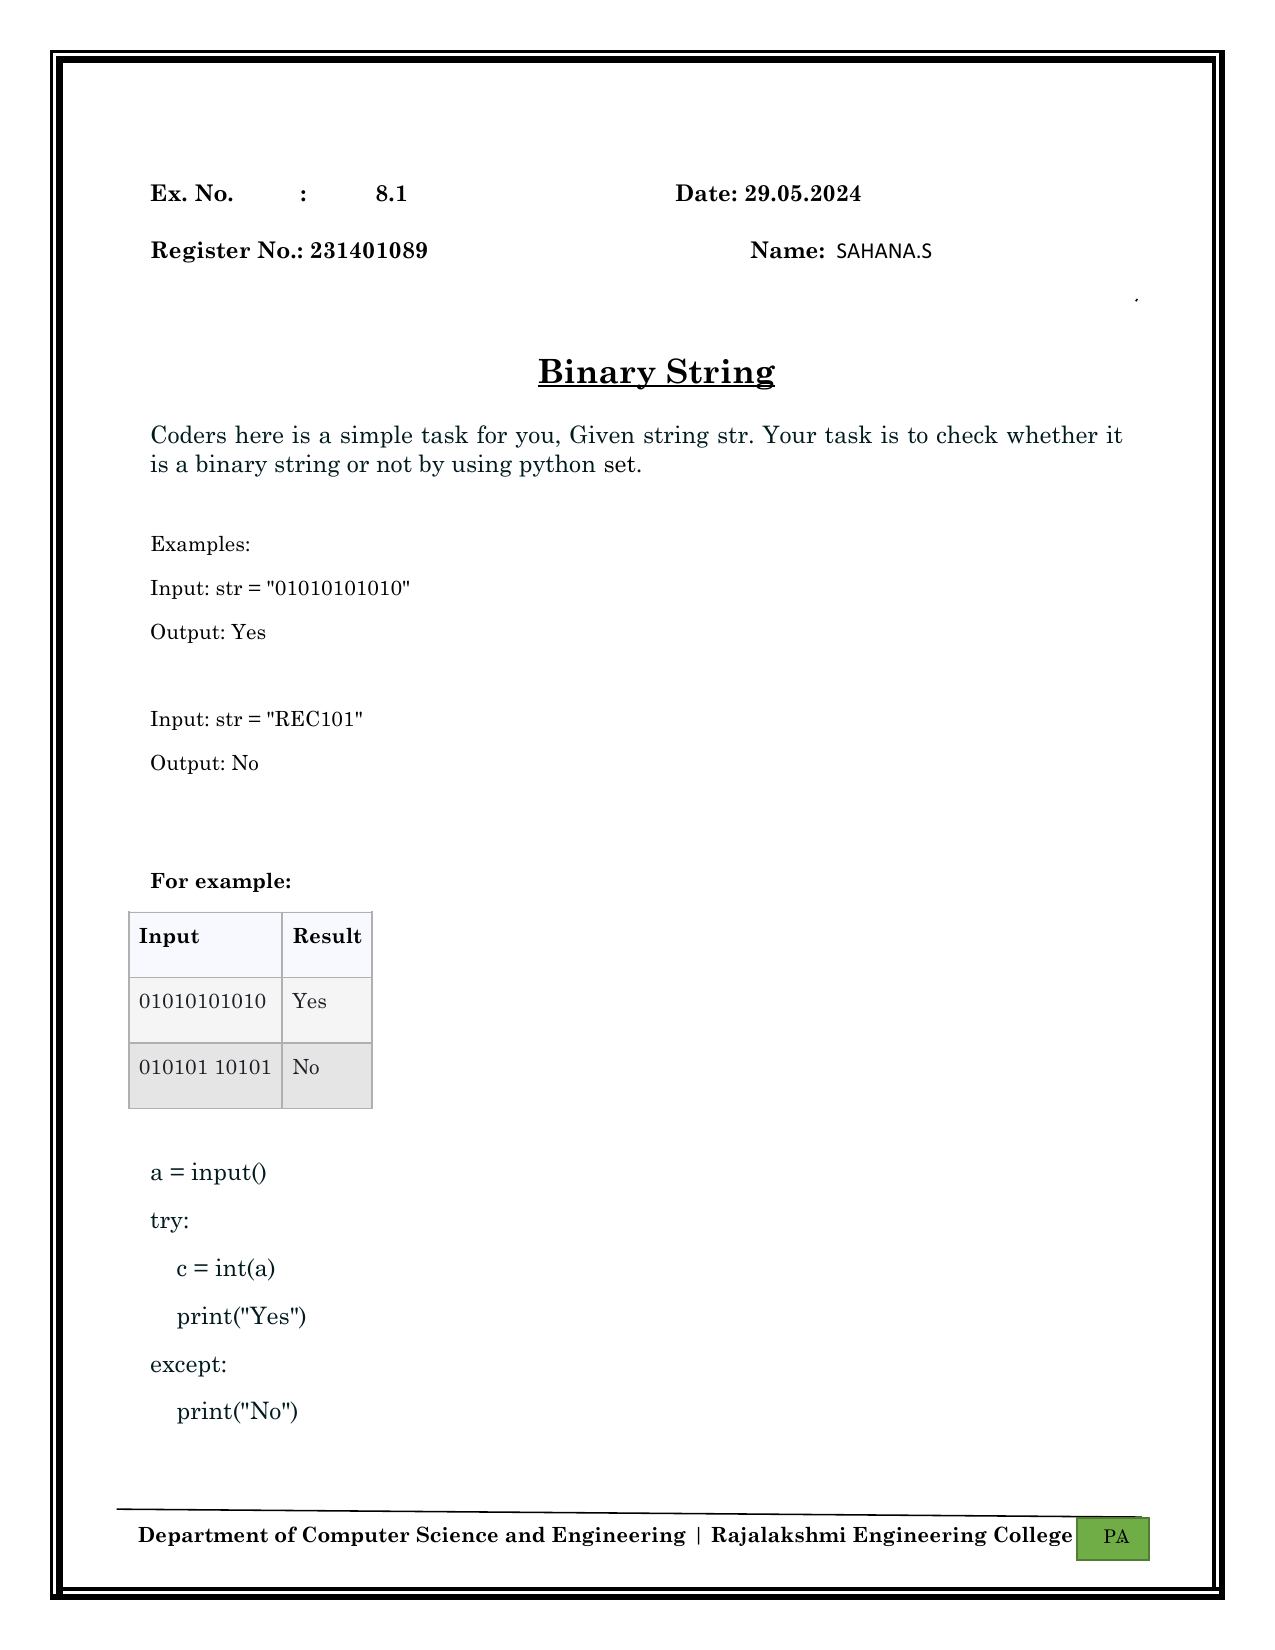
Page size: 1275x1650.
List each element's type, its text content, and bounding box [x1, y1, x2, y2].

text except: [150, 1348, 1125, 1377]
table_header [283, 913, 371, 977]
text For example: [150, 868, 1125, 893]
text Output: Yes [150, 618, 1125, 644]
text Output: No [150, 750, 1125, 775]
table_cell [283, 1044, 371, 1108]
text print("Yes") [150, 1301, 1125, 1329]
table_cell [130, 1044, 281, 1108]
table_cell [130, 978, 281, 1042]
text Examples: [150, 531, 1125, 556]
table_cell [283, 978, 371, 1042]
text Coders here is a simple task for you, Given string str. Your task is to check whether it is a binary string or not by using python set. [150, 419, 1125, 477]
text Ex. No. : 8.1 Date: 29.05.2024 [150, 179, 1125, 207]
text Binary String [187, 350, 1125, 390]
text c = int(a) [150, 1253, 1125, 1282]
text try: [150, 1205, 1125, 1234]
text Input: str = "REC101" [150, 706, 1125, 731]
text print("No") [150, 1396, 1125, 1425]
text Input: str = "01010101010" [150, 575, 1125, 600]
text a = input() [150, 1157, 1125, 1186]
text Register No.: 231401089 Name: SAHANA.S [150, 236, 1125, 264]
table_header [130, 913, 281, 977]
